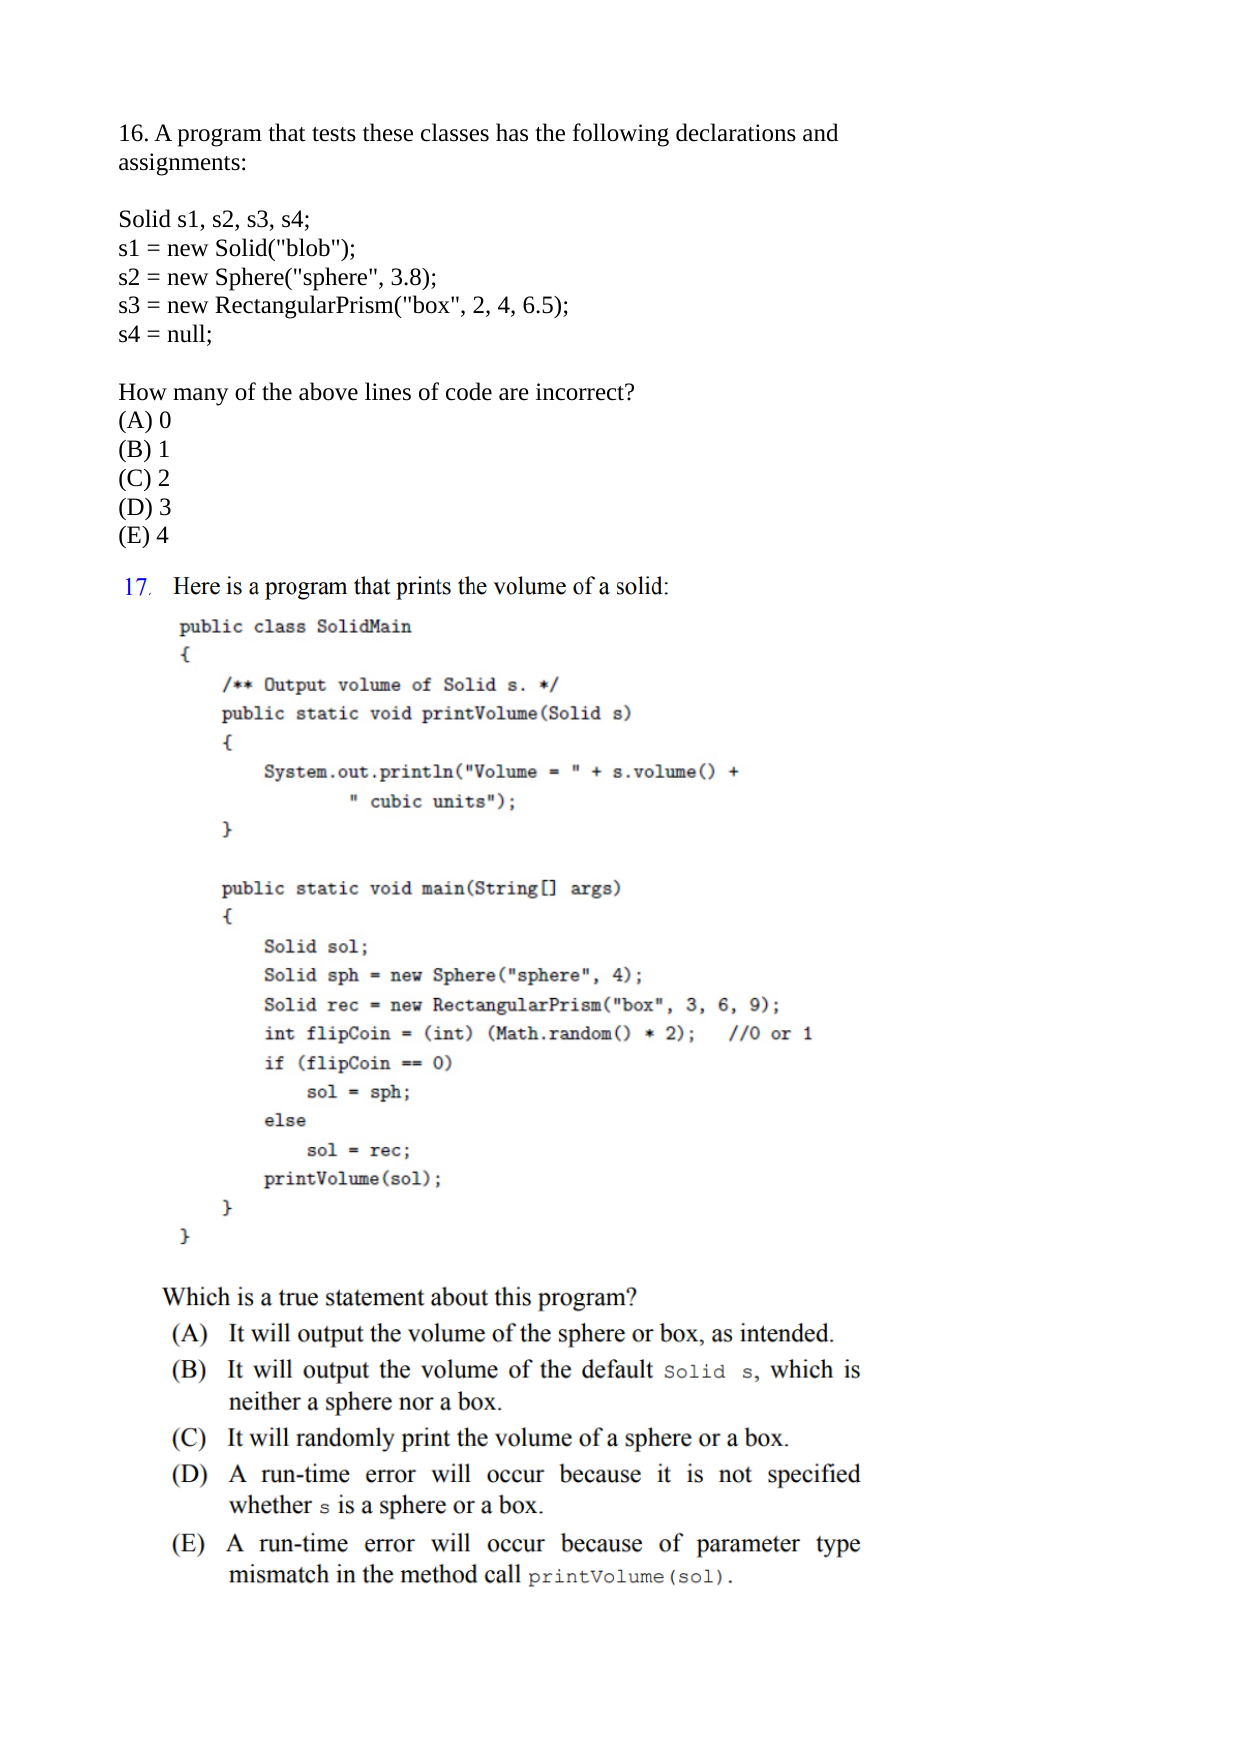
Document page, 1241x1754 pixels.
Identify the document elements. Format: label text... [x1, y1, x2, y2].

picture [114, 559, 885, 1601]
text Solid s1, s2, s3, s4; [118, 204, 1122, 233]
text How many of the above lines of code are incorrect? [118, 377, 1122, 406]
text s1 = new Solid("blob"); [118, 233, 1122, 262]
text (E) 4 [118, 521, 1122, 549]
text s3 = new RectangularPrism("box", 2, 4, 6.5); [118, 291, 1122, 319]
text (B) 1 [118, 434, 1122, 463]
text s2 = new Sphere("sphere", 3.8); [118, 262, 1122, 291]
text (D) 3 [118, 492, 1122, 521]
text assignments: [118, 147, 1122, 176]
text (A) 0 [118, 406, 1122, 434]
text (C) 2 [118, 463, 1122, 492]
text 16. A program that tests these classes has the following declarations and [118, 118, 1122, 147]
text s4 = null; [118, 319, 1122, 348]
